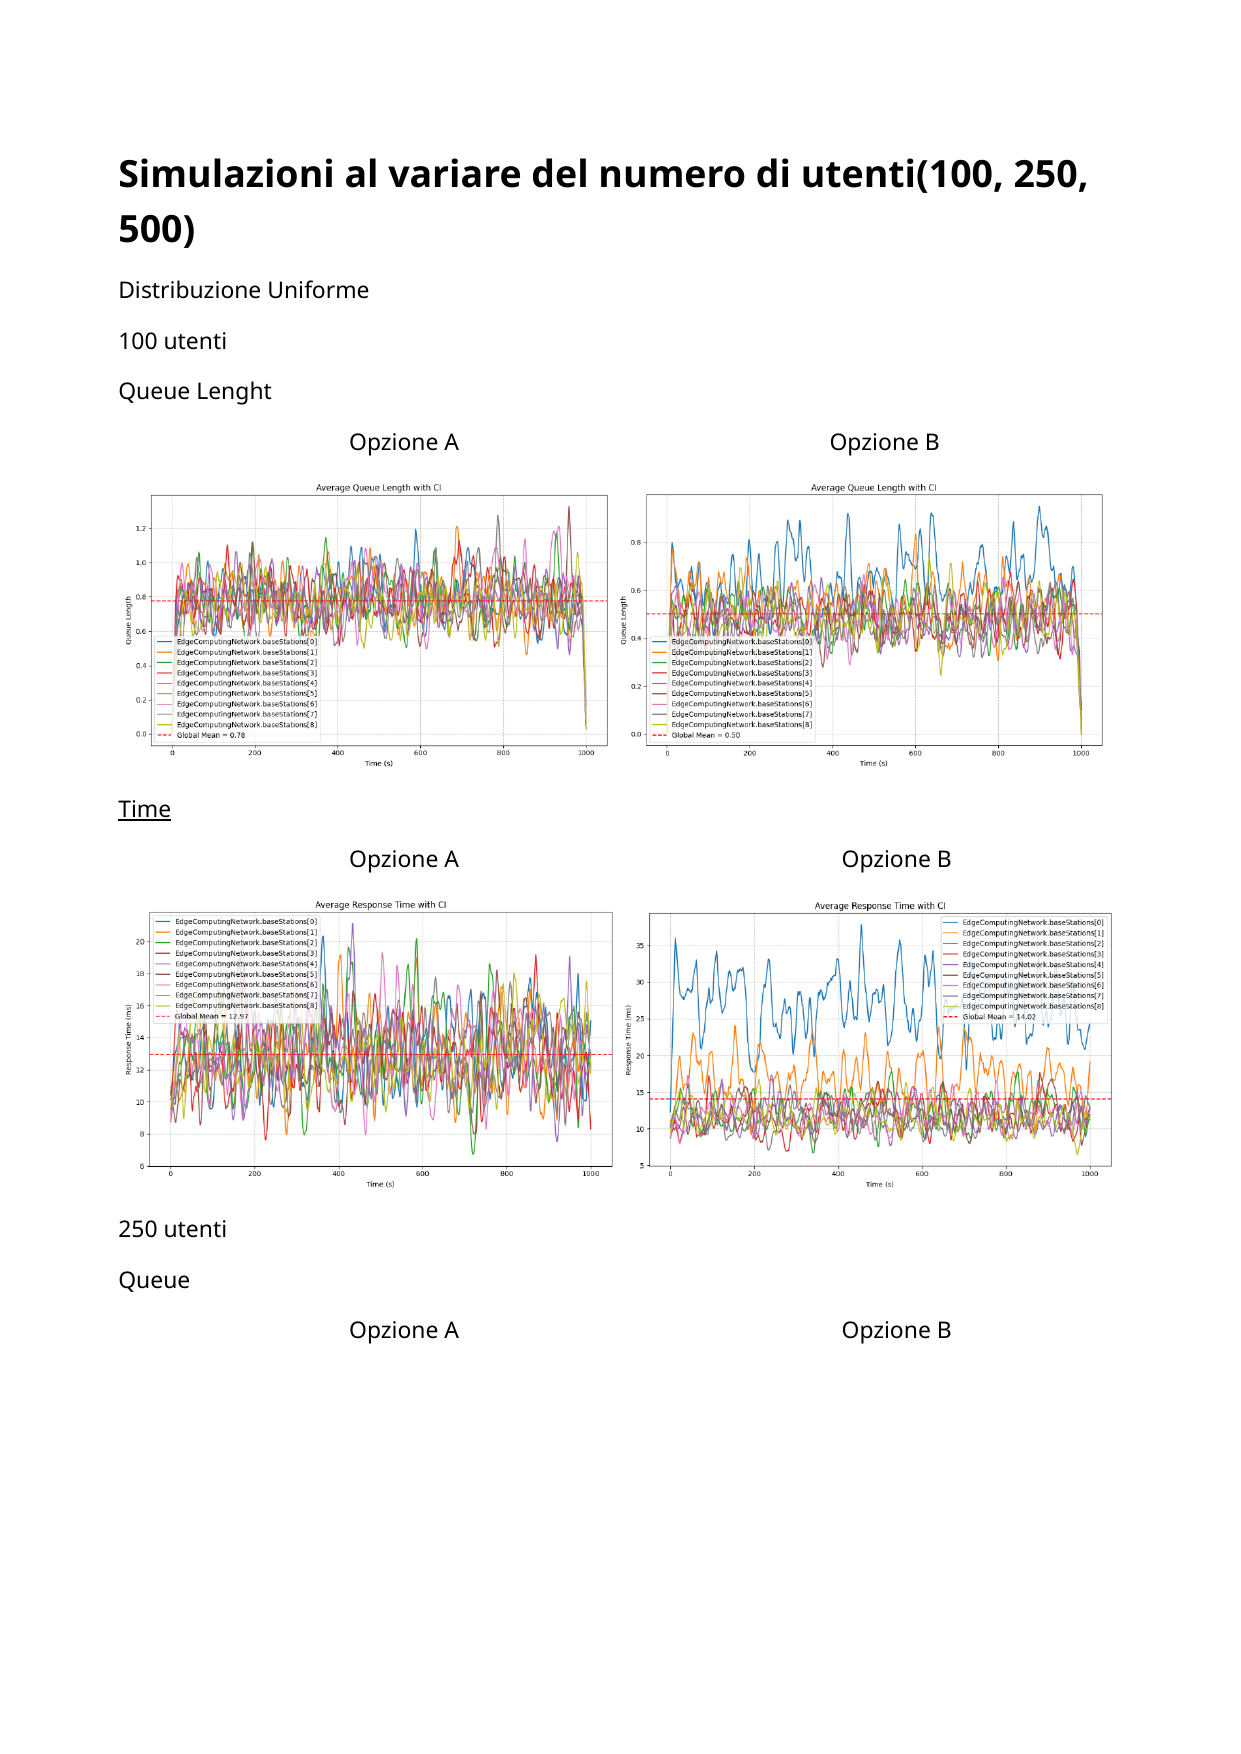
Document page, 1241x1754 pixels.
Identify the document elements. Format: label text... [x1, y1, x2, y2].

text 100 utenti [118, 325, 1122, 356]
text Time [118, 793, 1122, 824]
text 250 utenti [118, 1213, 1122, 1244]
text Distribuzione Uniforme [118, 274, 1122, 306]
picture [118, 893, 1118, 1195]
text Simulazioni al variare del numero di utenti(100, 250, 500) [118, 148, 1122, 254]
text Queue Lenght [118, 375, 1122, 407]
text Queue [118, 1264, 1122, 1295]
text Opzione A Opzione B [118, 426, 1122, 457]
picture [118, 476, 1109, 774]
text Opzione A Opzione B [118, 1314, 1122, 1345]
text Opzione A Opzione B [118, 843, 1122, 874]
